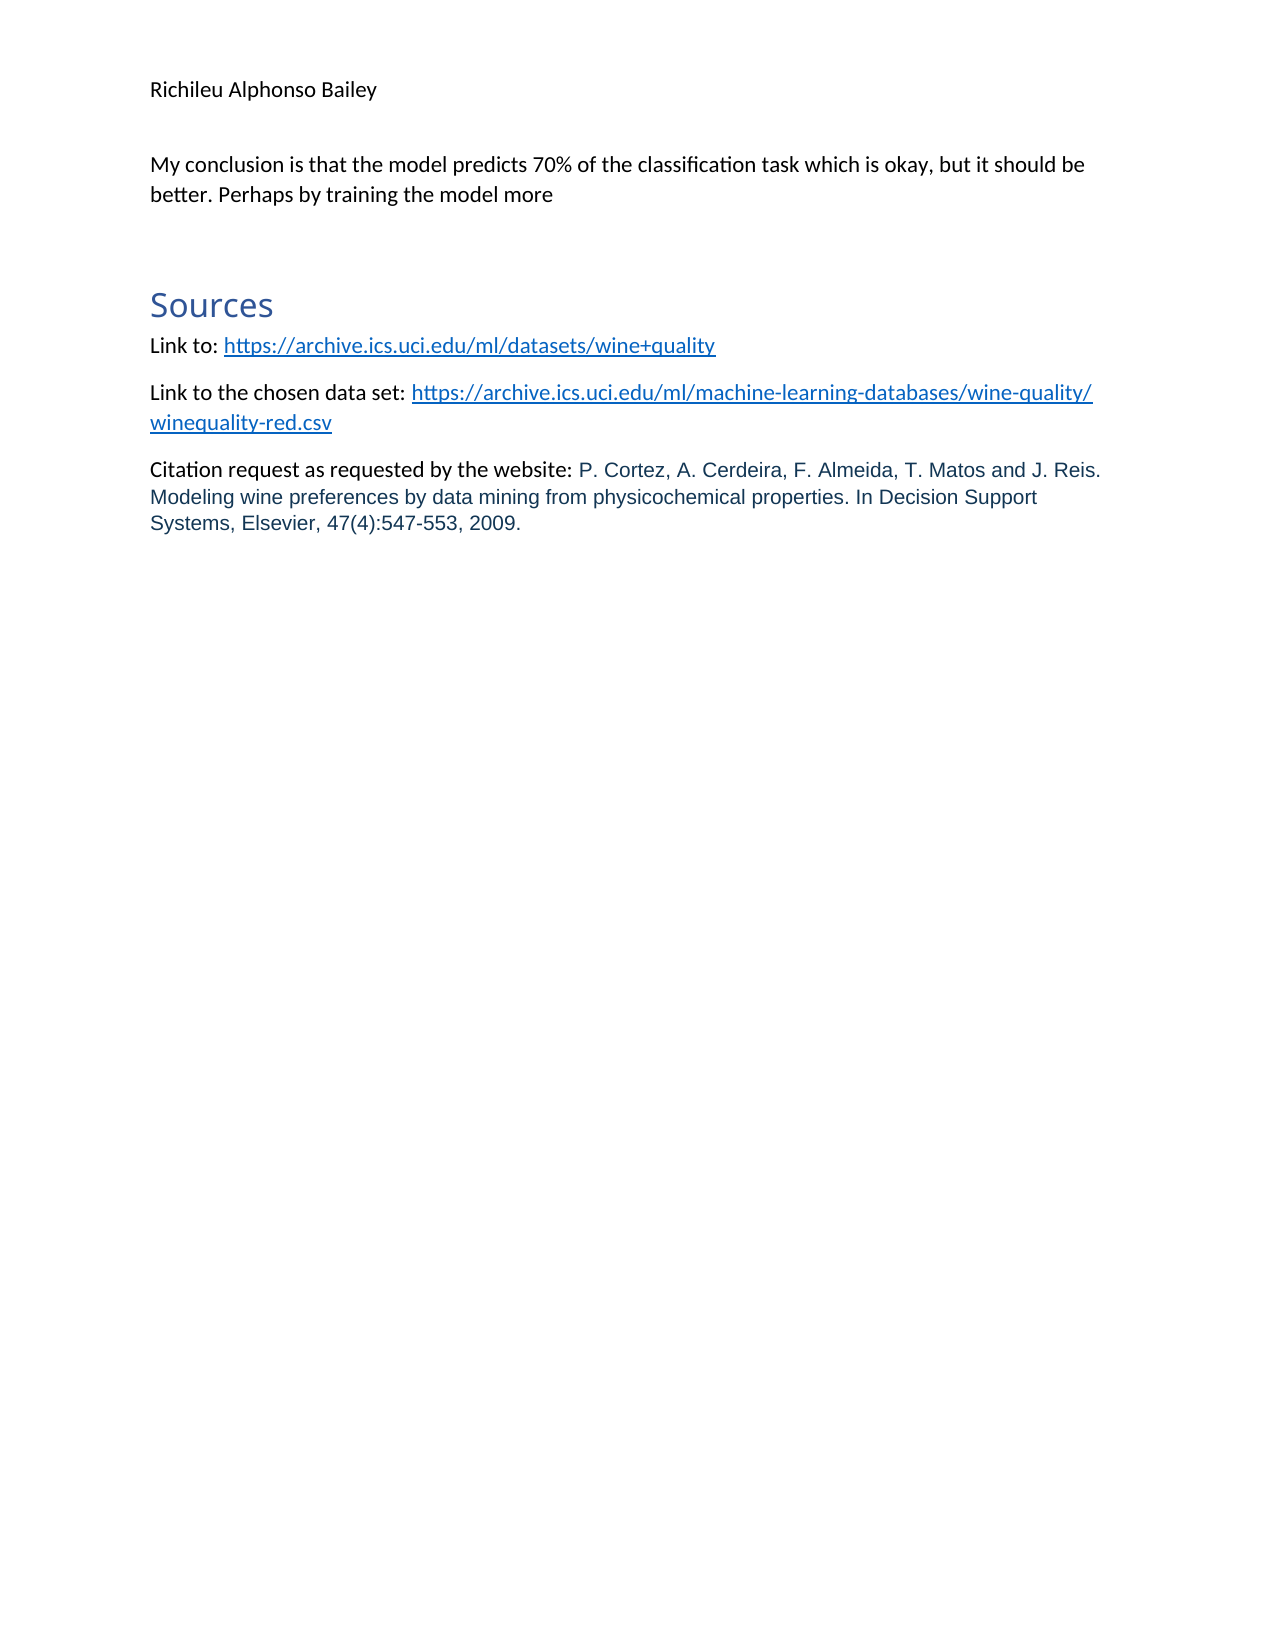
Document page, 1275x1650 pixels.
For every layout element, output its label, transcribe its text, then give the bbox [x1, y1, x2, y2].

text Link to: https://archive.ics.uci.edu/ml/datasets/wine+quality [150, 331, 1125, 359]
text Citation request as requested by the website: P. Cortez, A. Cerdeira, F. Almeida, T. Matos and J. Reis. Modeling wine preferences by data mining from physicochemical properties. In Decision Support Systems, Elsevier, 47(4):547-553, 2009. [150, 455, 1125, 535]
subtitle Sources [150, 282, 1125, 328]
text My conclusion is that the model predicts 70% of the classification task which is okay, but it should be better. Perhaps by training the model more [150, 150, 1125, 208]
text Link to the chosen data set: https://archive.ics.uci.edu/ml/machine-learning-databases/wine-quality/winequality-red.csv [150, 378, 1125, 436]
